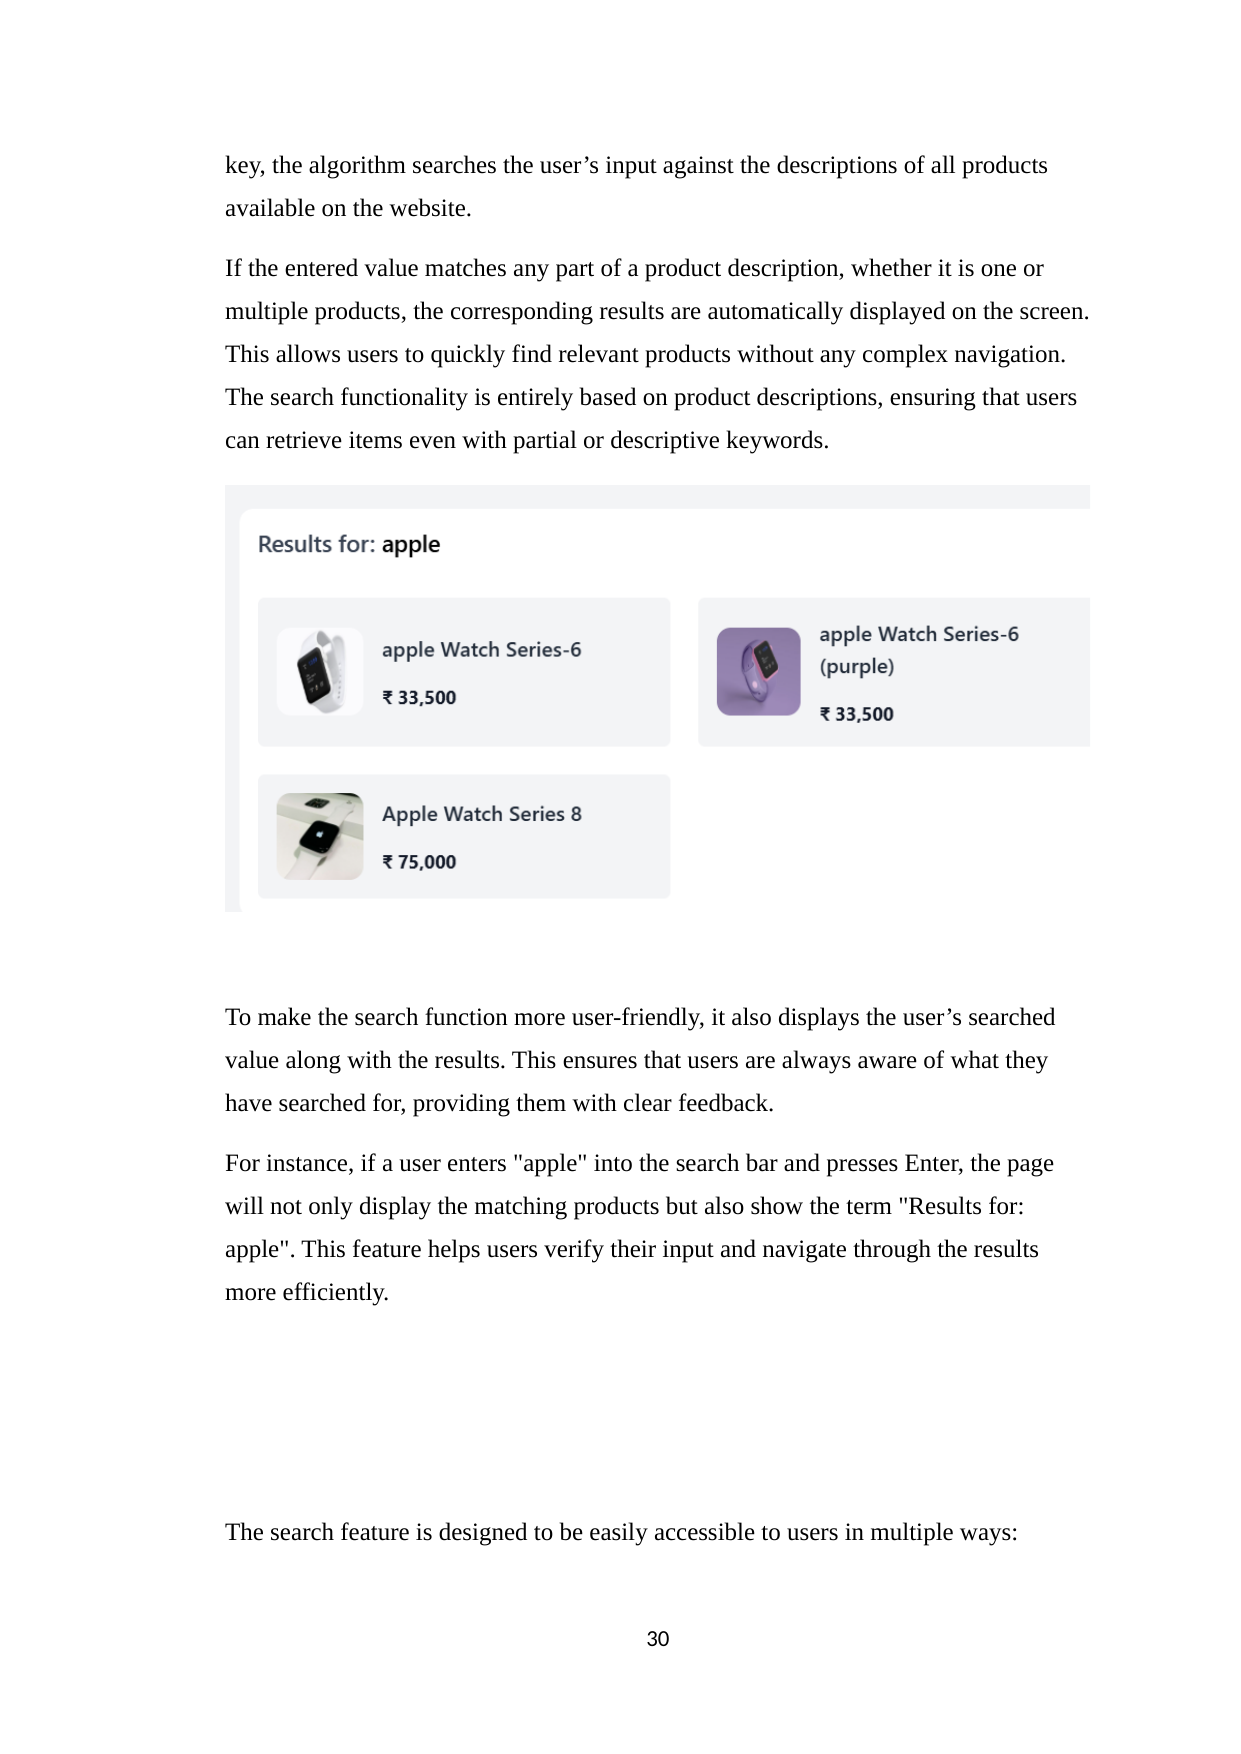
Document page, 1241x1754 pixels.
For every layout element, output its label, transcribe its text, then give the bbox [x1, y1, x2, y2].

text For instance, if a user enters "apple" into the search bar and presses Enter, the page will not only display the matching products but also show the term "Results for: apple". This feature helps users verify their input and navigate through the results more efficiently. [225, 1148, 1090, 1306]
text If the entered value matches any part of a product description, whether it is one or multiple products, the corresponding results are automatically displayed on the screen. This allows users to quickly find relevant products without any complex navigation. The search functionality is entirely based on product descriptions, ensuring that users can retrieve items even with partial or descriptive keywords. [225, 253, 1090, 454]
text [225, 150, 1090, 222]
text The search feature is designed to be easily accessible to users in multiple ways: [225, 1517, 1090, 1545]
picture [225, 485, 1091, 912]
text To make the search function more user-friendly, it also displays the user’s searched value along with the results. This ensures that users are always aware of what they have searched for, providing them with clear feedback. [225, 1002, 1090, 1117]
